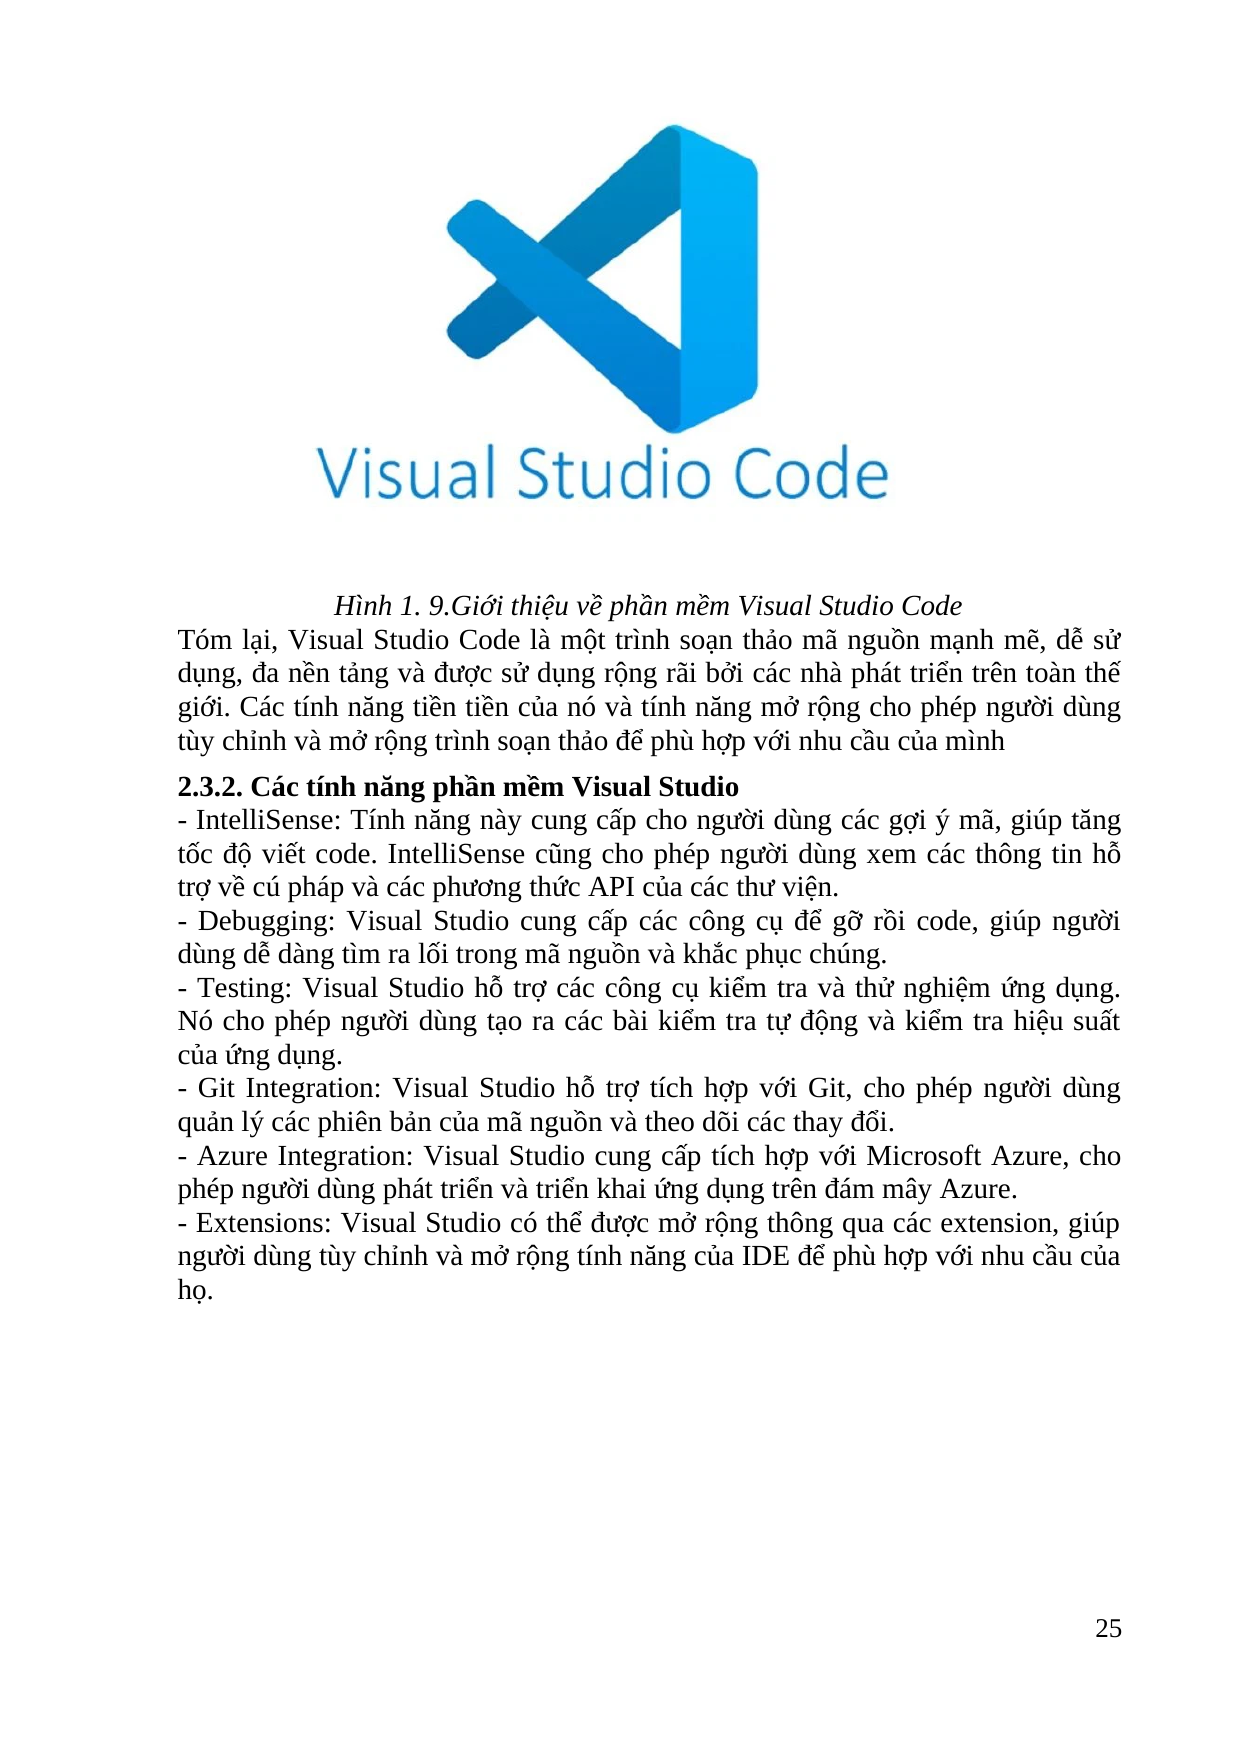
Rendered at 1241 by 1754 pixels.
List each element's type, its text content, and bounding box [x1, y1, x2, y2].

text - Extensions: Visual Studio có thể được mở rộng thông qua các extension, giúp người dùng tùy chỉnh và mở rộng tính năng của IDE để phù hợp với nhu cầu của họ. [177, 1205, 1122, 1305]
text - Testing: Visual Studio hỗ trợ các công cụ kiểm tra và thử nghiệm ứng dụng. Nó cho phép người dùng tạo ra các bài kiểm tra tự động và kiểm tra hiệu suất của ứng dụng. [177, 970, 1122, 1071]
text Hình 1. 9.Giới thiệu về phần mềm Visual Studio Code [177, 588, 1122, 622]
text - IntelliSense: Tính năng này cung cấp cho người dùng các gợi ý mã, giúp tăng tốc độ viết code. IntelliSense cũng cho phép người dùng xem các thông tin hỗ trợ về cú pháp và các phương thức API của các thư viện. [177, 802, 1122, 903]
subtitle 2.3.2. Các tính năng phần mềm Visual Studio [177, 769, 1122, 802]
text - Debugging: Visual Studio cung cấp các công cụ để gỡ rồi code, giúp người dùng dễ dàng tìm ra lối trong mã nguồn và khắc phục chúng. [177, 903, 1122, 970]
text - Git Integration: Visual Studio hỗ trợ tích hợp với Git, cho phép người dùng quản lý các phiên bản của mã nguồn và theo dõi các thay đổi. [177, 1071, 1122, 1138]
text Tóm lại, Visual Studio Code là một trình soạn thảo mã nguồn mạnh mẽ, dễ sử dụng, đa nền tảng và được sử dụng rộng rãi bởi các nhà phát triển trên toàn thế giới. Các tính năng tiền tiền của nó và tính năng mở rộng cho phép người dùng tùy chỉnh và mở rộng trình soạn thảo để phù hợp với nhu cầu của mình [177, 622, 1122, 756]
picture [252, 88, 953, 555]
text - Azure Integration: Visual Studio cung cấp tích hợp với Microsoft Azure, cho phép người dùng phát triển và triển khai ứng dụng trên đám mây Azure. [177, 1138, 1122, 1205]
